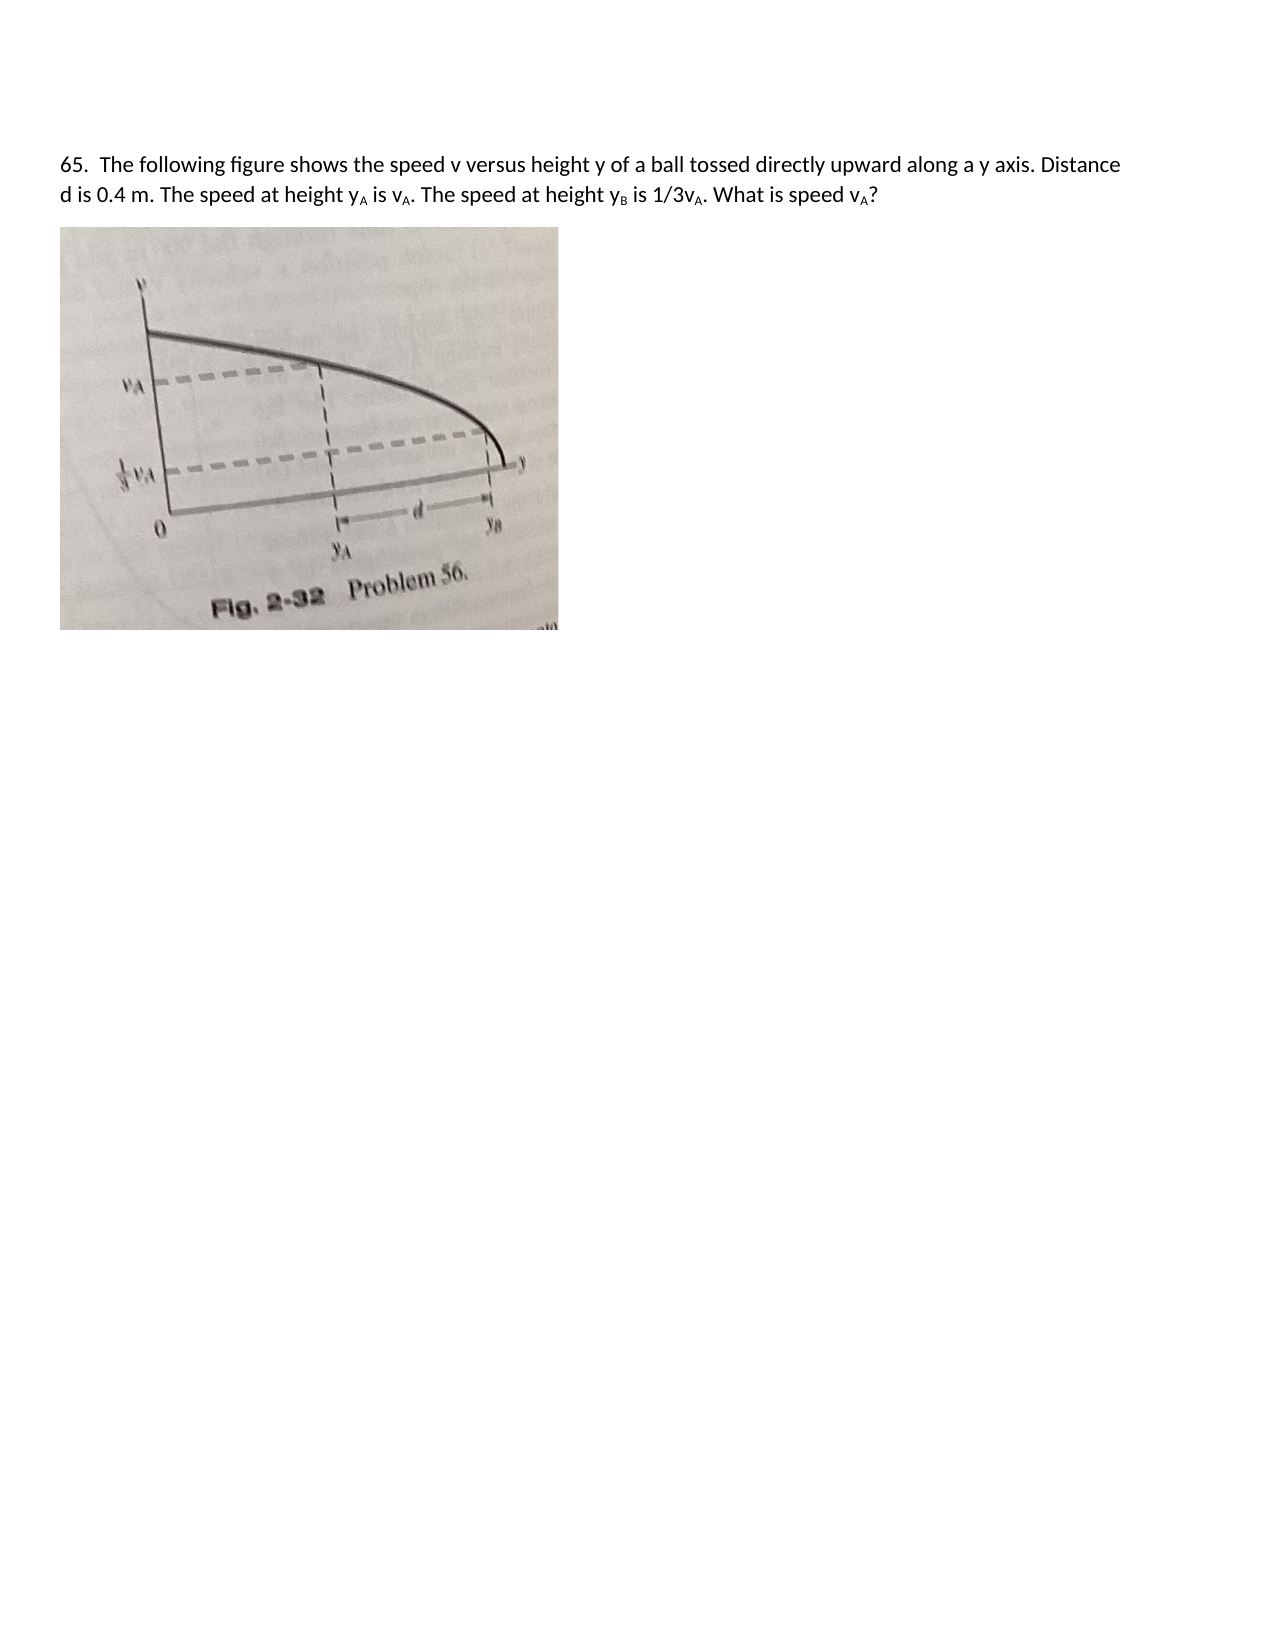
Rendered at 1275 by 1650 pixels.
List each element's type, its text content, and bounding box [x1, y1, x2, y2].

text 65. The following figure shows the speed v versus height y of a ball tossed directly upward along a y axis. Distance d is 0.4 m. The speed at height yA is vA. The speed at height yB is 1/3vA. What is speed vA? [60, 150, 1125, 208]
picture [60, 227, 559, 630]
